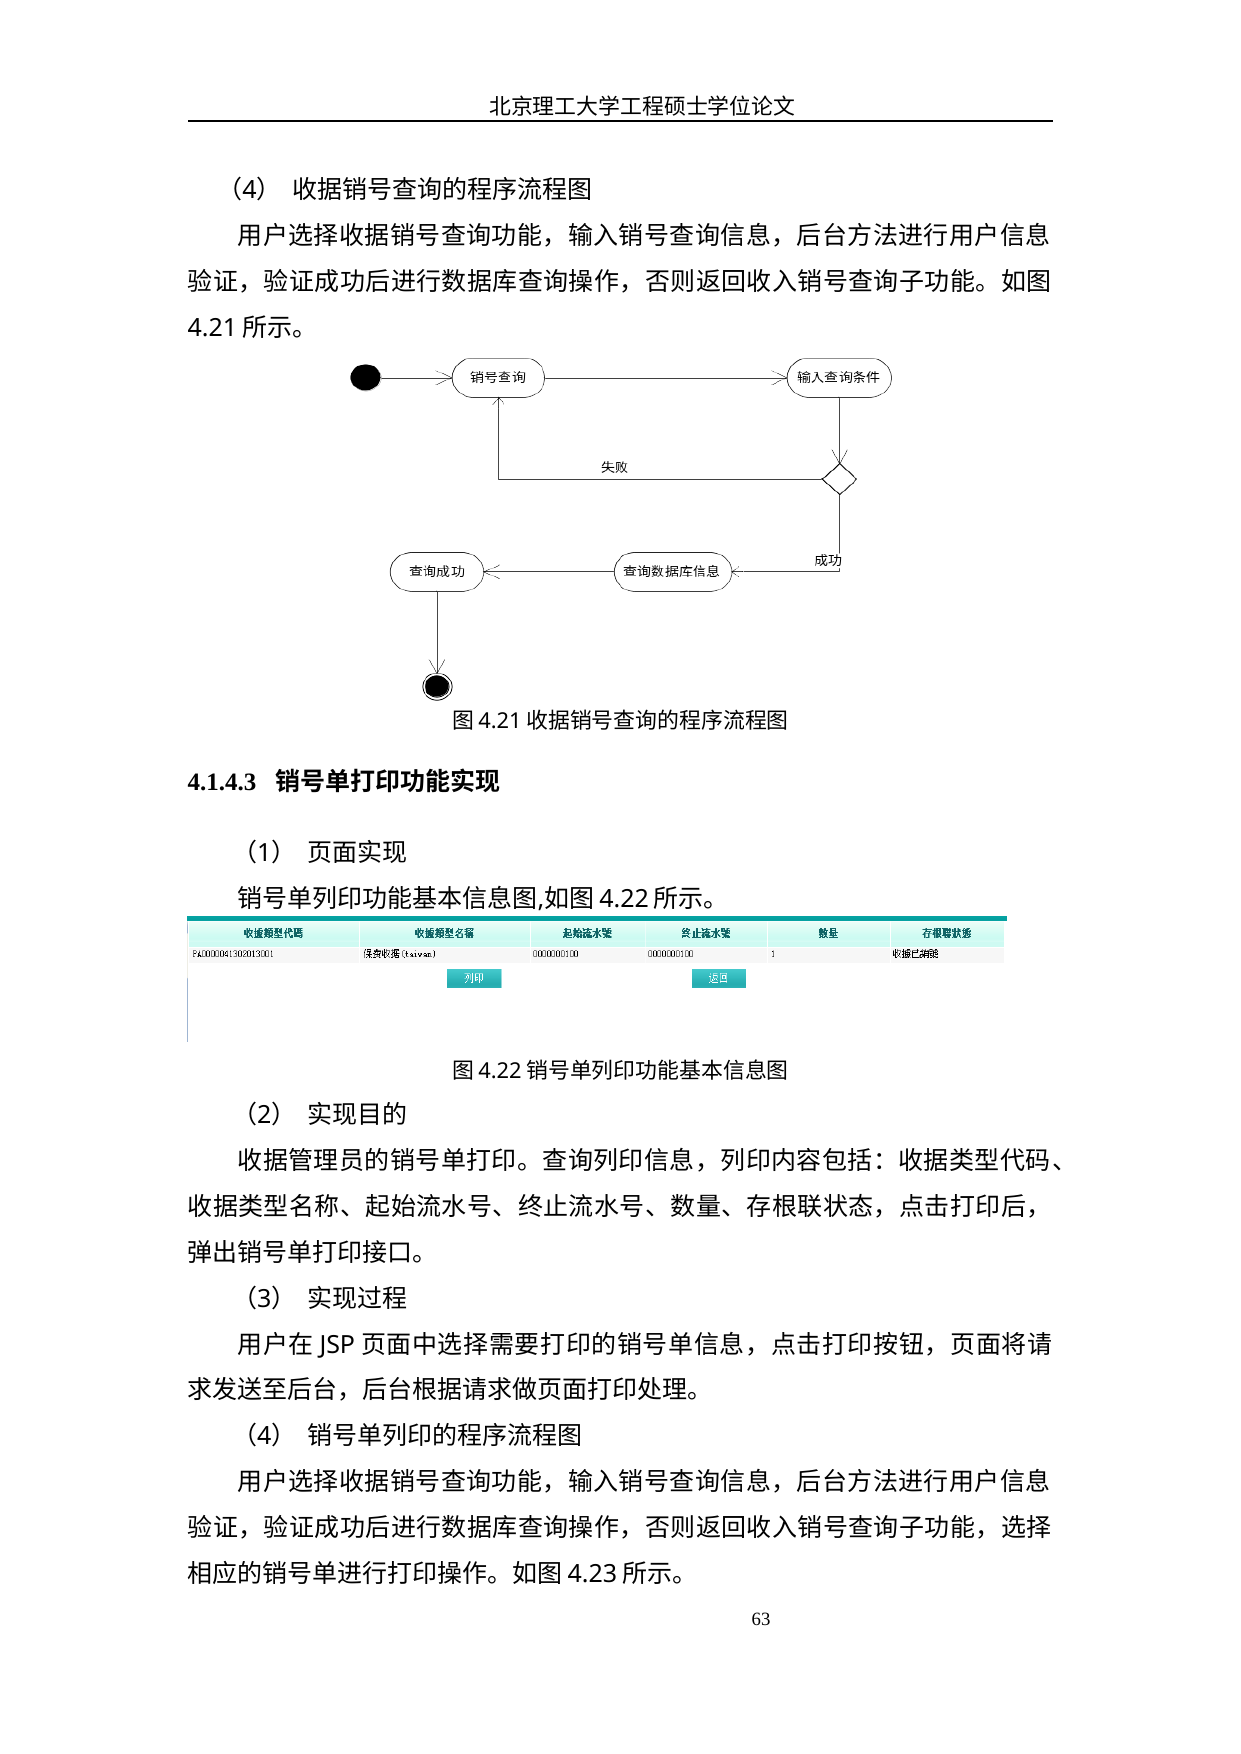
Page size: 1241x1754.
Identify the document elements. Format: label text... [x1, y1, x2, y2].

list 实现过程 [232, 1271, 1053, 1316]
list 销号单列印的程序流程图 [232, 1408, 1053, 1454]
text 用户选择收据销号查询功能，输入销号查询信息，后台方法进行用户信息验证，验证成功后进行数据库查询操作，否则返回收入销号查询子功能。如图4.21所示。 [187, 208, 1053, 345]
text 图4.22销号单列印功能基本信息图 [187, 1041, 1053, 1087]
list 页面实现 [232, 824, 1053, 870]
subtitle 销号单打印功能实现 [187, 747, 1053, 812]
text 用户选择收据销号查询功能，输入销号查询信息，后台方法进行用户信息验证，验证成功后进行数据库查询操作，否则返回收入销号查询子功能，选择相应的销号单进行打印操作。如图4.23所示。 [187, 1454, 1053, 1591]
text 图4.21收据销号查询的程序流程图 [187, 703, 1053, 734]
list 收据销号查询的程序流程图 [217, 162, 1053, 208]
text 收据管理员的销号单打印。查询列印信息，列印内容包括：收据类型代码、收据类型名称、起始流水号、终止流水号、数量、存根联状态，点击打印后，弹出销号单打印接口。 [187, 1133, 1053, 1271]
text 用户在JSP页面中选择需要打印的销号单信息，点击打印按钮，页面将请求发送至后台，后台根据请求做页面打印处理。 [187, 1316, 1053, 1408]
list 实现目的 [232, 1087, 1053, 1133]
text 销号单列印功能基本信息图,如图4.22所示。 [187, 870, 1053, 916]
picture [187, 916, 1007, 1042]
